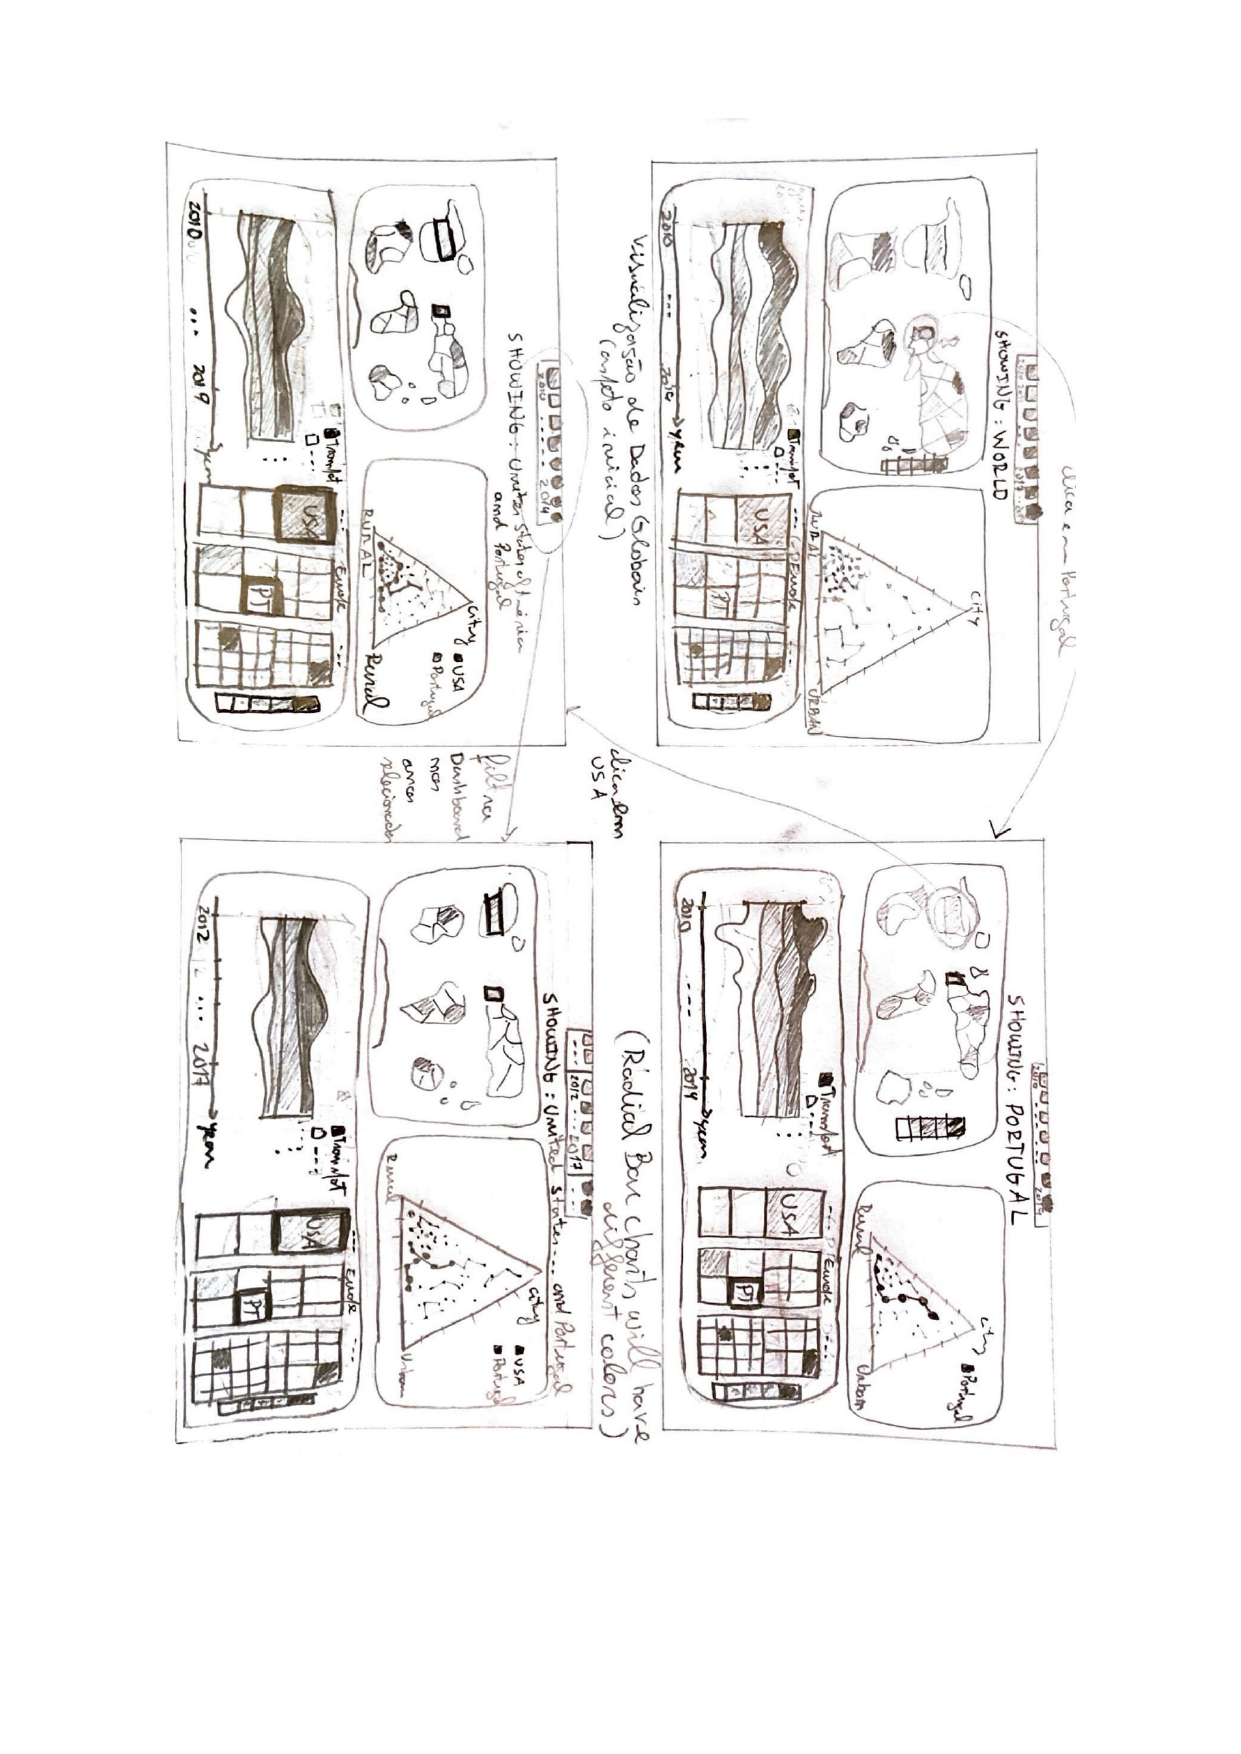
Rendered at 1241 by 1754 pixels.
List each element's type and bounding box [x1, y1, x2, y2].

picture [147, 118, 1076, 1477]
